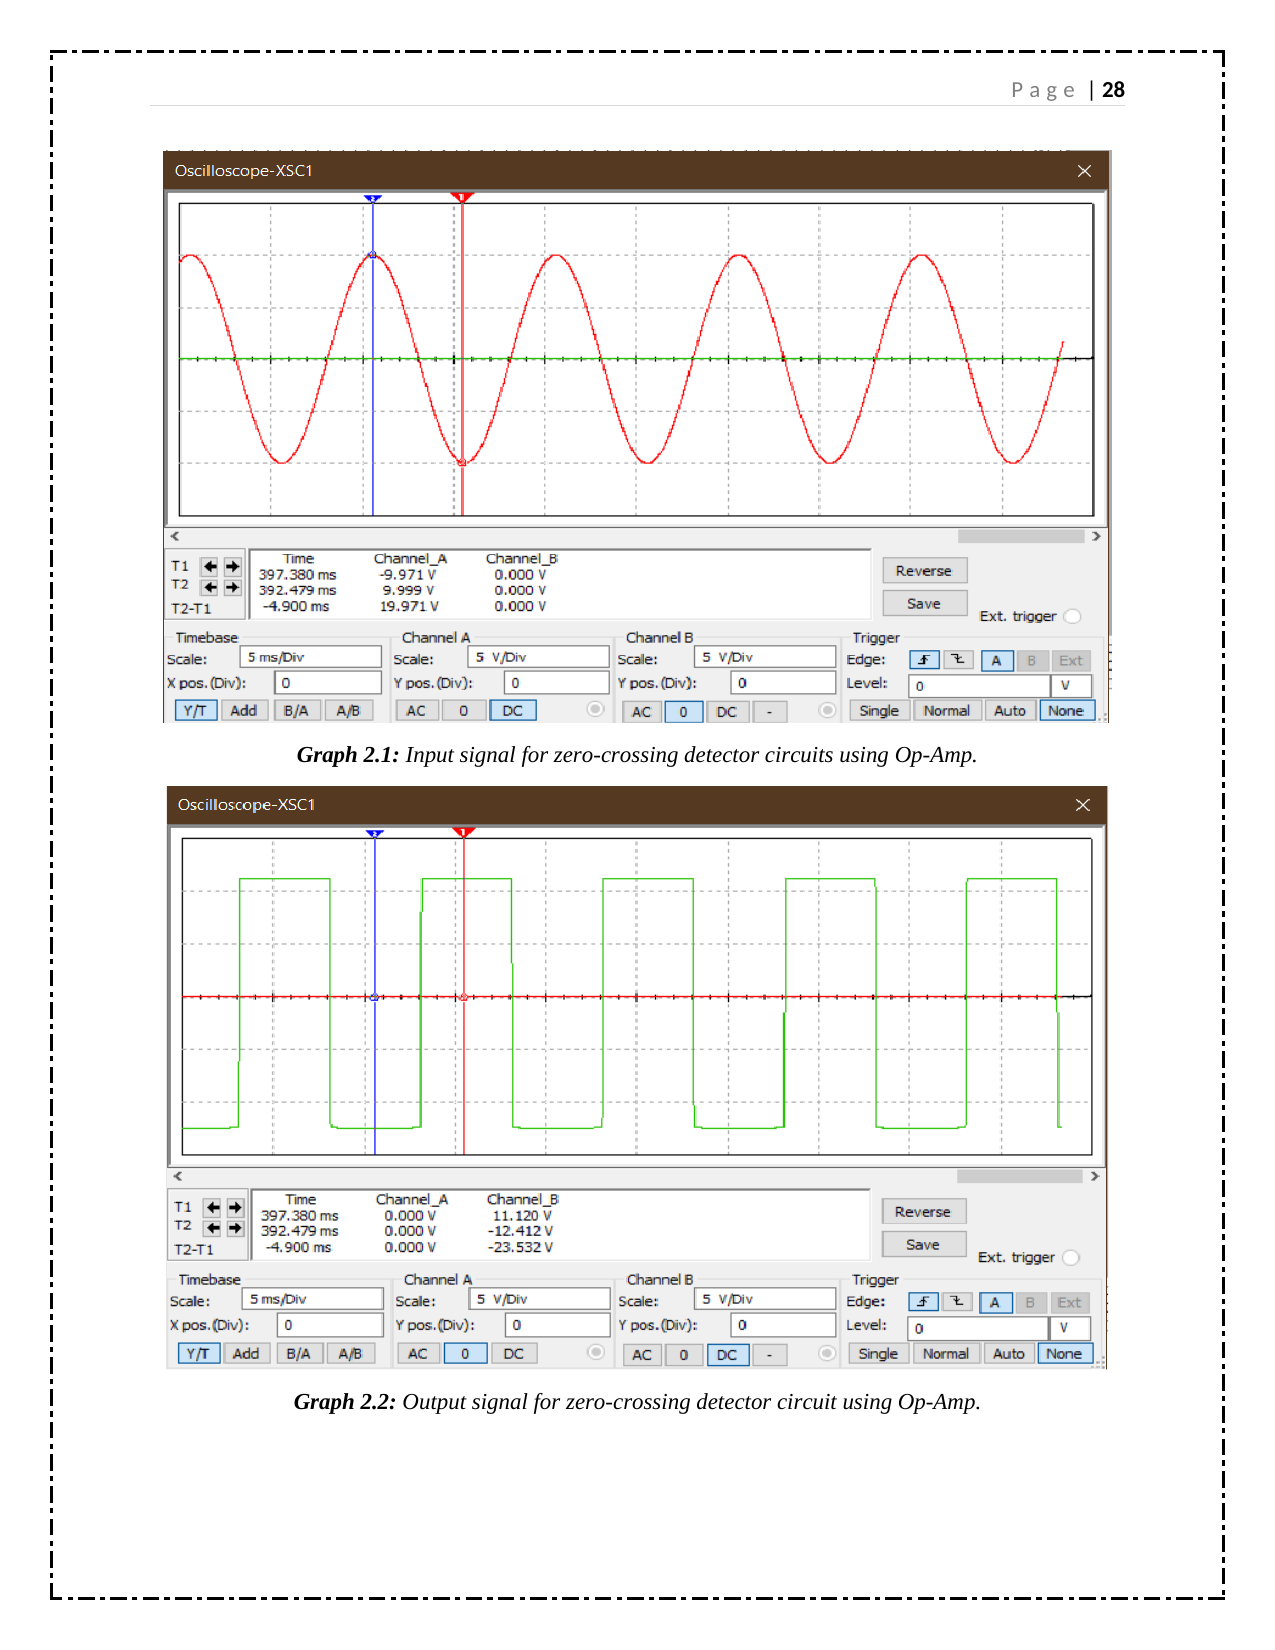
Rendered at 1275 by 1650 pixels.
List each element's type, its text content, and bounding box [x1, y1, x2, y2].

picture [166, 786, 1109, 1370]
picture [163, 150, 1112, 723]
text Graph 2.1: Input signal for zero-crossing detector circuits using Op-Amp. [150, 741, 1125, 768]
text Graph 2.2: Output signal for zero-crossing detector circuit using Op-Amp. [150, 1388, 1125, 1414]
